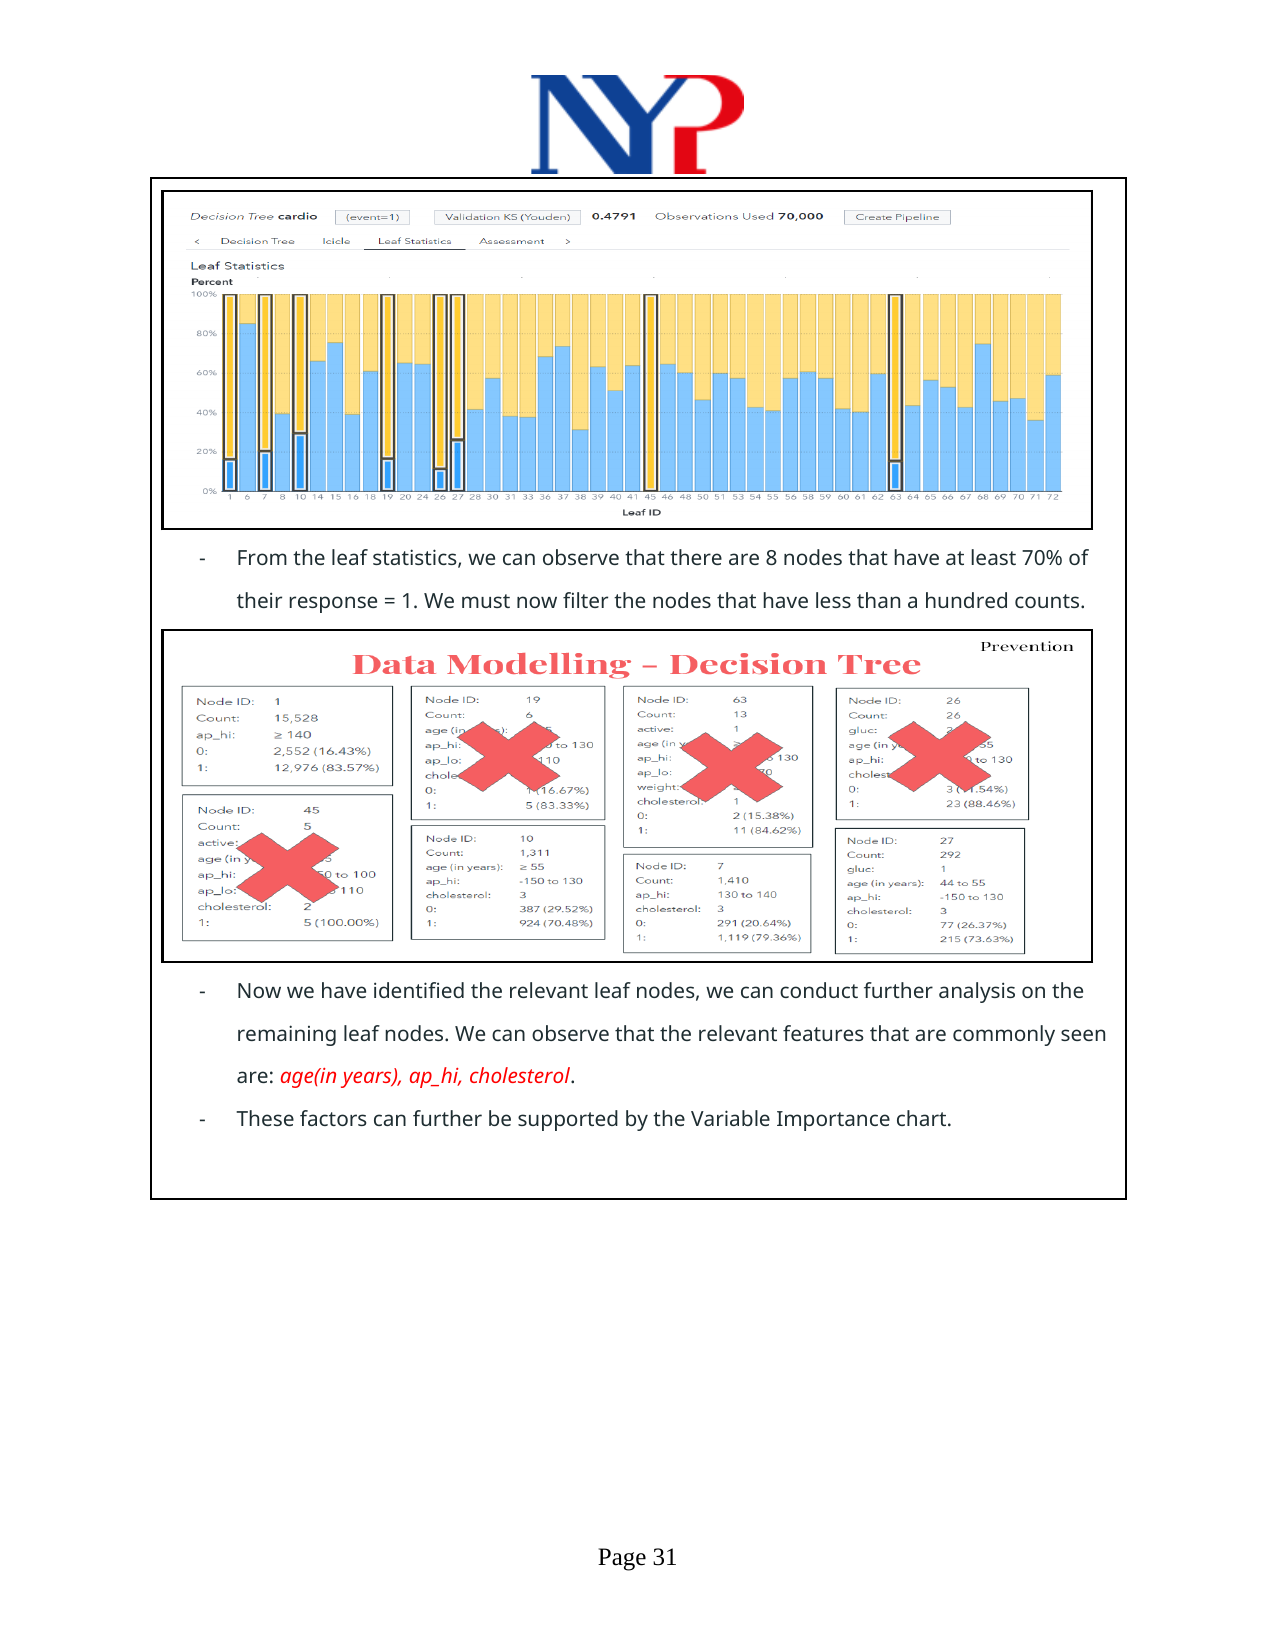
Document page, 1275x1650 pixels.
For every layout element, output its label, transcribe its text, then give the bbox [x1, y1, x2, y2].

picture [531, 75, 744, 174]
picture [164, 192, 1091, 528]
picture [164, 631, 1091, 961]
